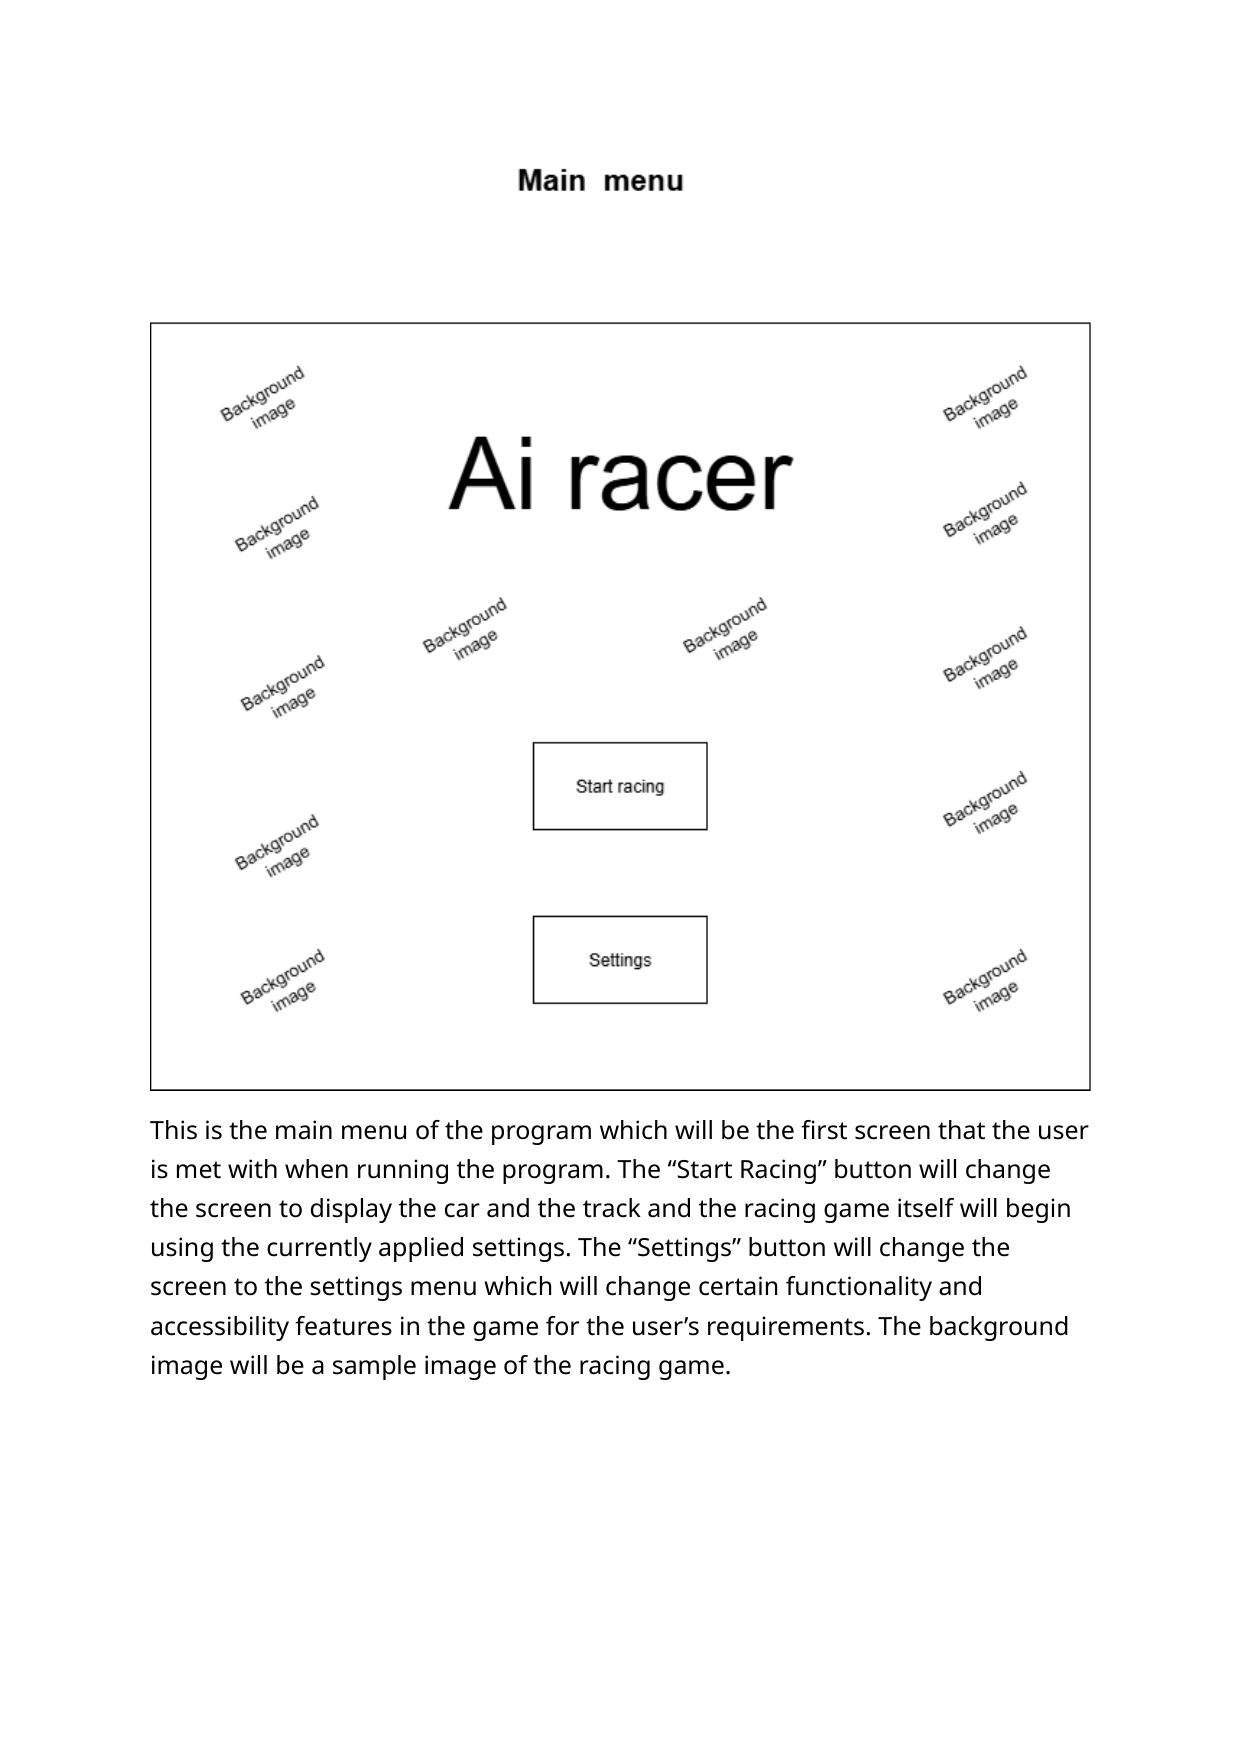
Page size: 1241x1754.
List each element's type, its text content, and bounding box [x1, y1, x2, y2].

text This is the main menu of the program which will be the first screen that the user is met with when running the program. The “Start Racing” button will change the screen to display the car and the track and the racing game itself will begin using the currently applied settings. The “Settings” button will change the screen to the settings menu which will change certain functionality and accessibility features in the game for the user’s requirements. The background image will be a sample image of the racing game. [150, 1112, 1090, 1381]
picture [150, 150, 1091, 1091]
